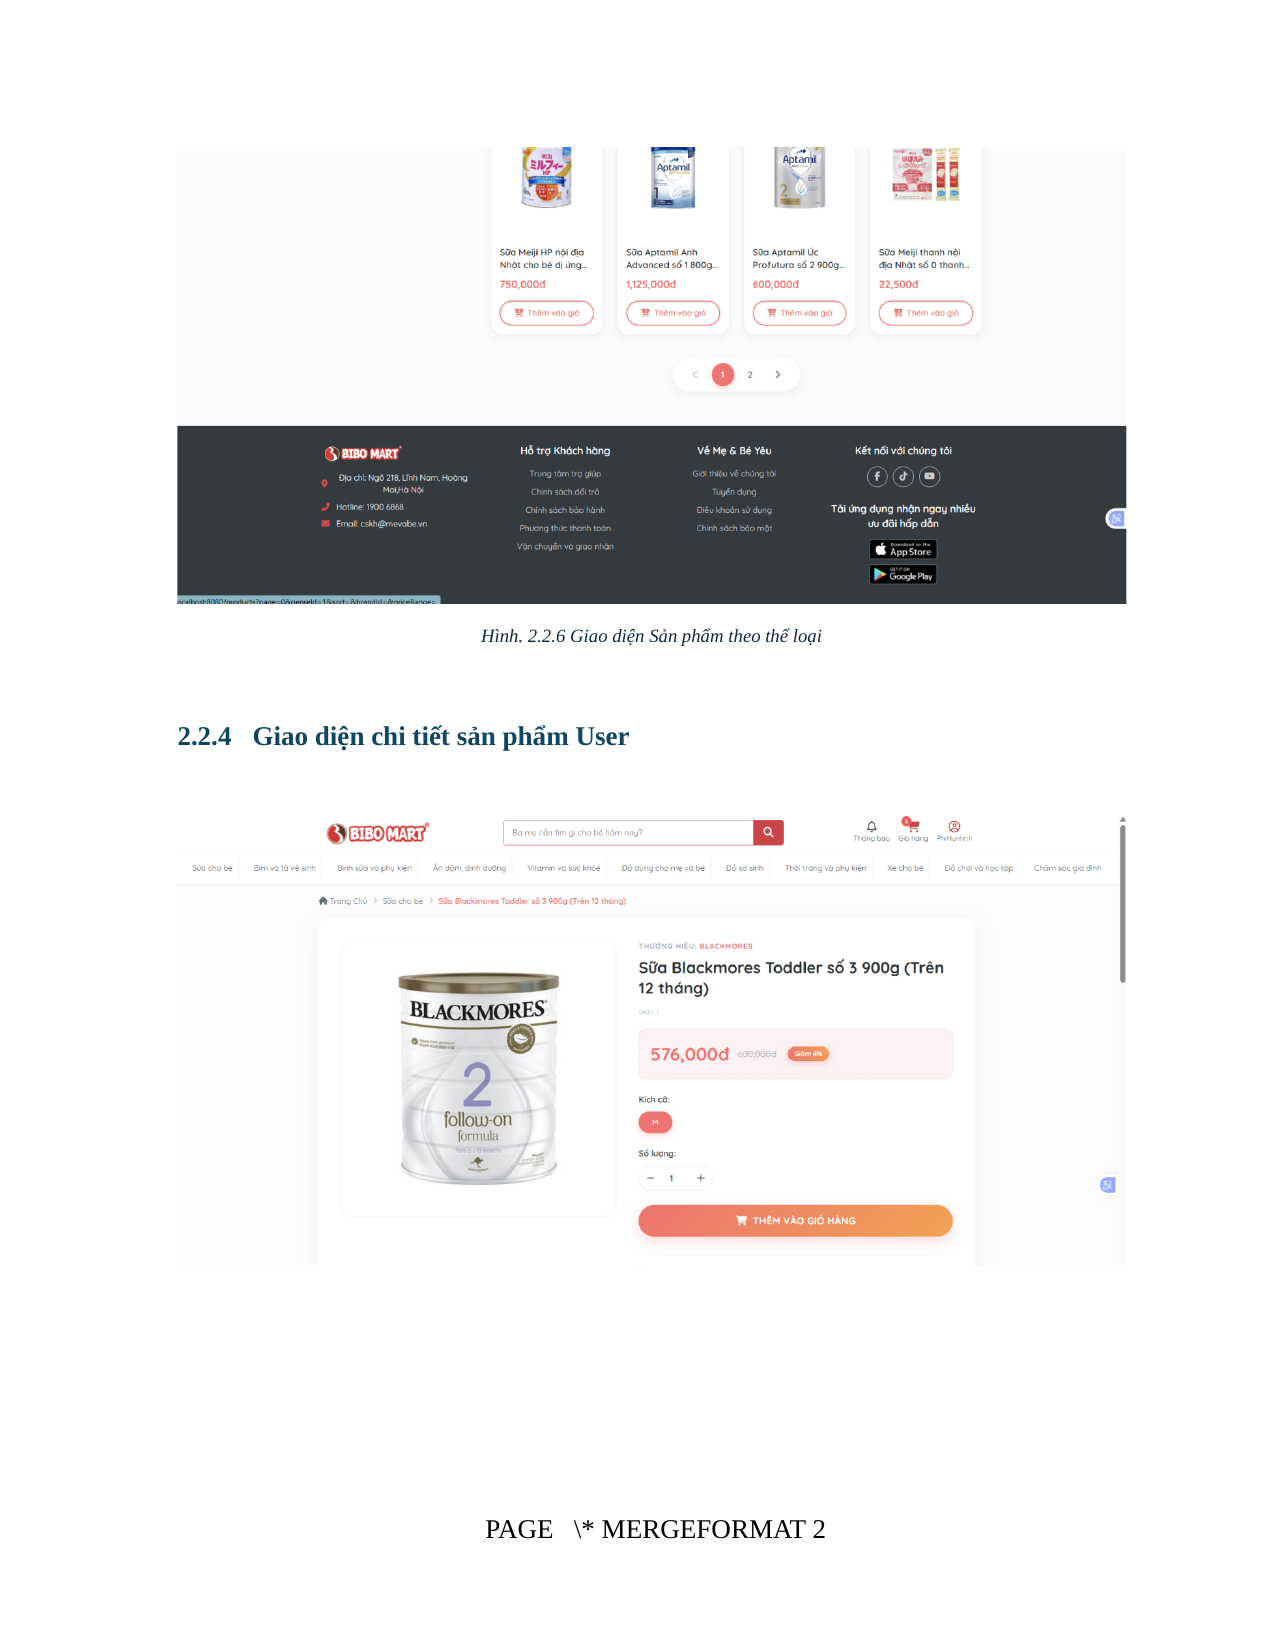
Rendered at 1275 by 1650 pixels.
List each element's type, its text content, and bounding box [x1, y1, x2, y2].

picture [177, 816, 1126, 1267]
picture [177, 147, 1127, 604]
subtitle Giao diện chi tiết sản phẩm User [177, 720, 1127, 751]
